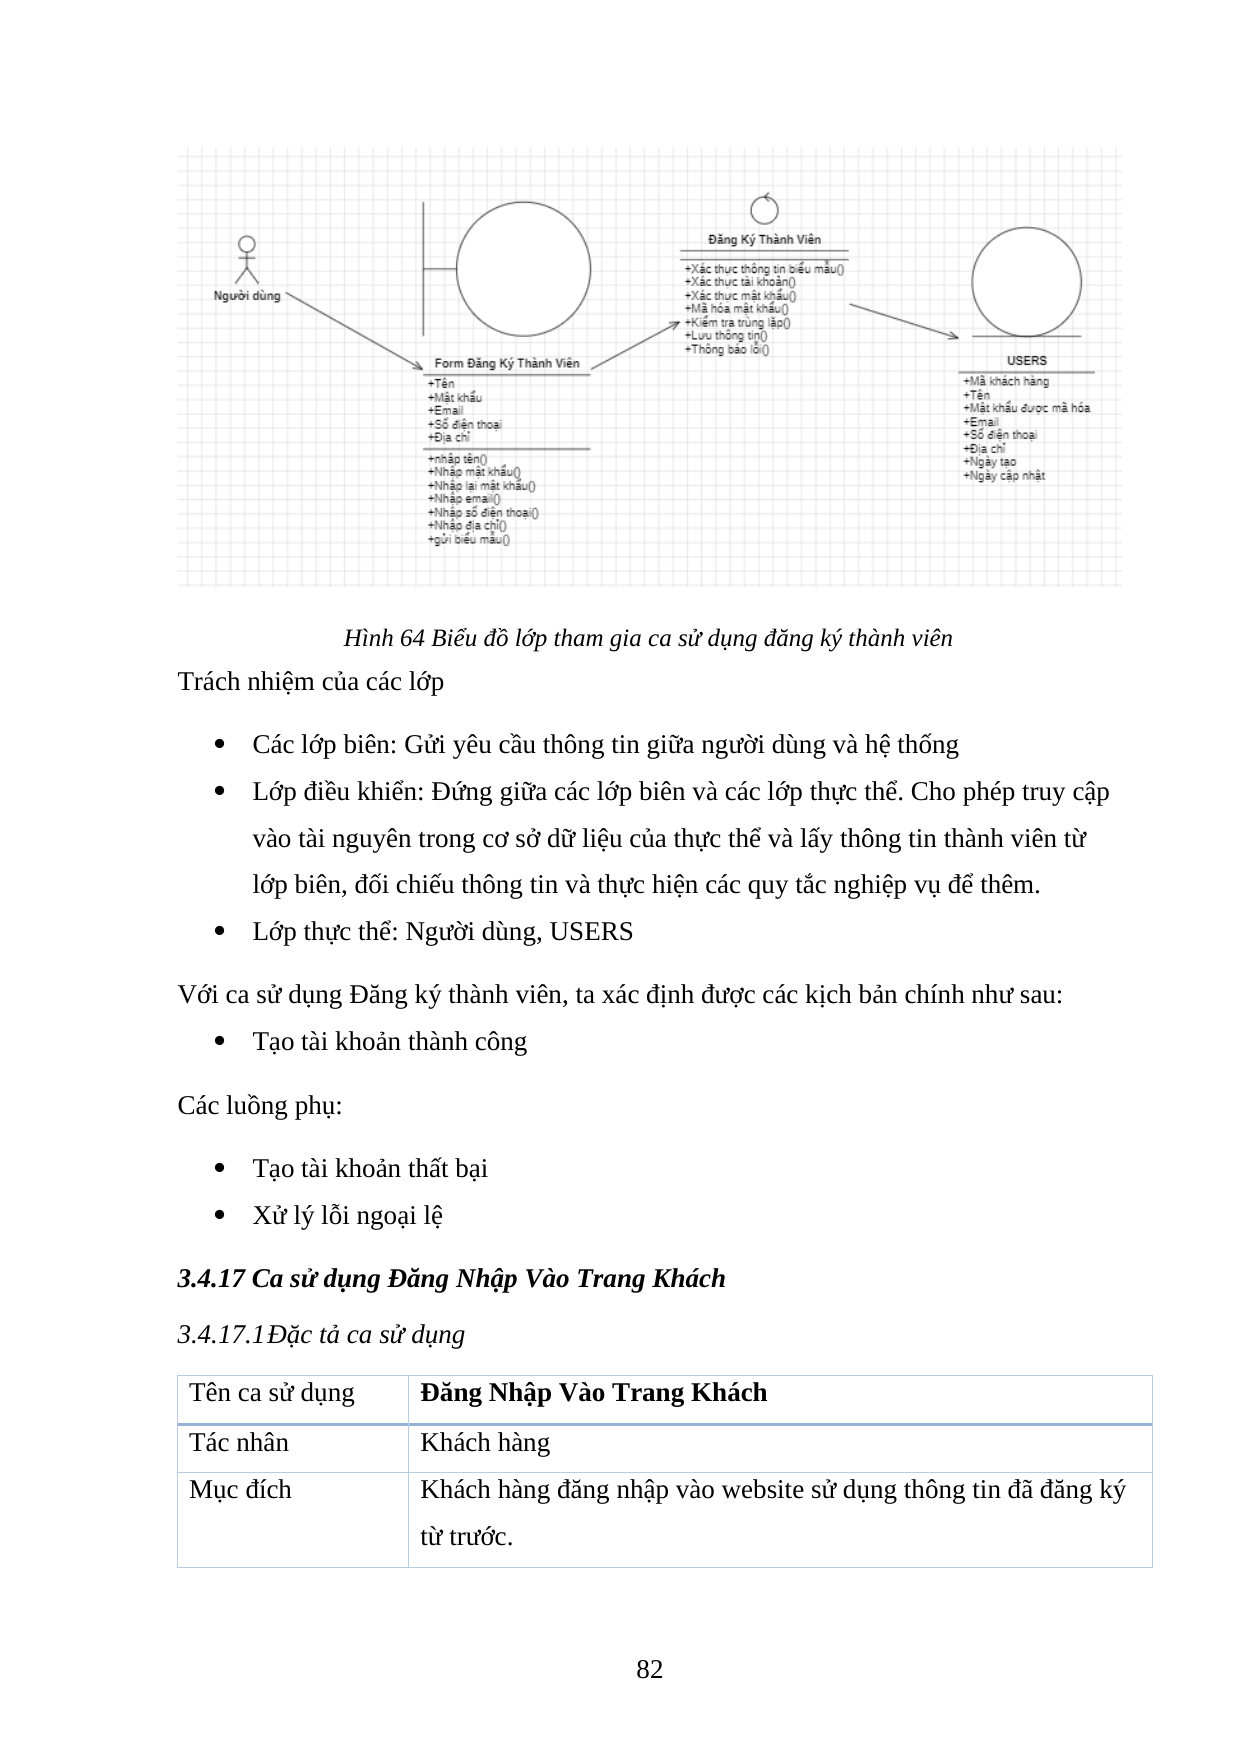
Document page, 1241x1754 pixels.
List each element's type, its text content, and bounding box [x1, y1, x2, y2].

list Tạo tài khoản thành công [215, 1025, 1122, 1056]
table_cell Khách hàng [409, 1426, 1152, 1472]
text Với ca sử dụng Đăng ký thành viên, ta xác định được các kịch bản chính như sau: [177, 978, 1122, 1010]
list Các lớp biên: Gửi yêu cầu thông tin giữa người dùng và hệ thống [215, 728, 1122, 759]
subtitle Ca sử dụng Đăng Nhập Vào Trang Khách [177, 1262, 1122, 1294]
list Lớp thực thể: Người dùng, USERS [215, 915, 1122, 946]
table_header Đăng Nhập Vào Trang Khách [409, 1376, 1152, 1422]
list Xử lý lỗi ngoại lệ [215, 1199, 1122, 1230]
table_cell Mục đích [178, 1473, 408, 1567]
table_cell Tác nhân [178, 1426, 408, 1472]
list Tạo tài khoản thất bại [215, 1152, 1122, 1183]
table_cell Khách hàng đăng nhập vào website sử dụng thông tin đã đăng ký từ trước. [409, 1473, 1152, 1567]
text Hình 64 Biểu đồ lớp tham gia ca sử dụng đăng ký thành viên [177, 623, 1122, 652]
text Trách nhiệm của các lớp [177, 665, 1122, 696]
table_header Tên ca sử dụng [178, 1376, 408, 1422]
text Các luồng phụ: [177, 1089, 1122, 1120]
picture [177, 147, 1123, 587]
subtitle Đặc tả ca sử dụng [177, 1319, 1122, 1350]
list Lớp điều khiển: Đứng giữa các lớp biên và các lớp thực thể. Cho phép truy cập vào tài nguyên trong cơ sở dữ liệu của thực thể và lấy thông tin thành viên từ lớp biên, đối chiếu thông tin và thực hiện các quy tắc nghiệp vụ để thêm. [215, 775, 1122, 899]
